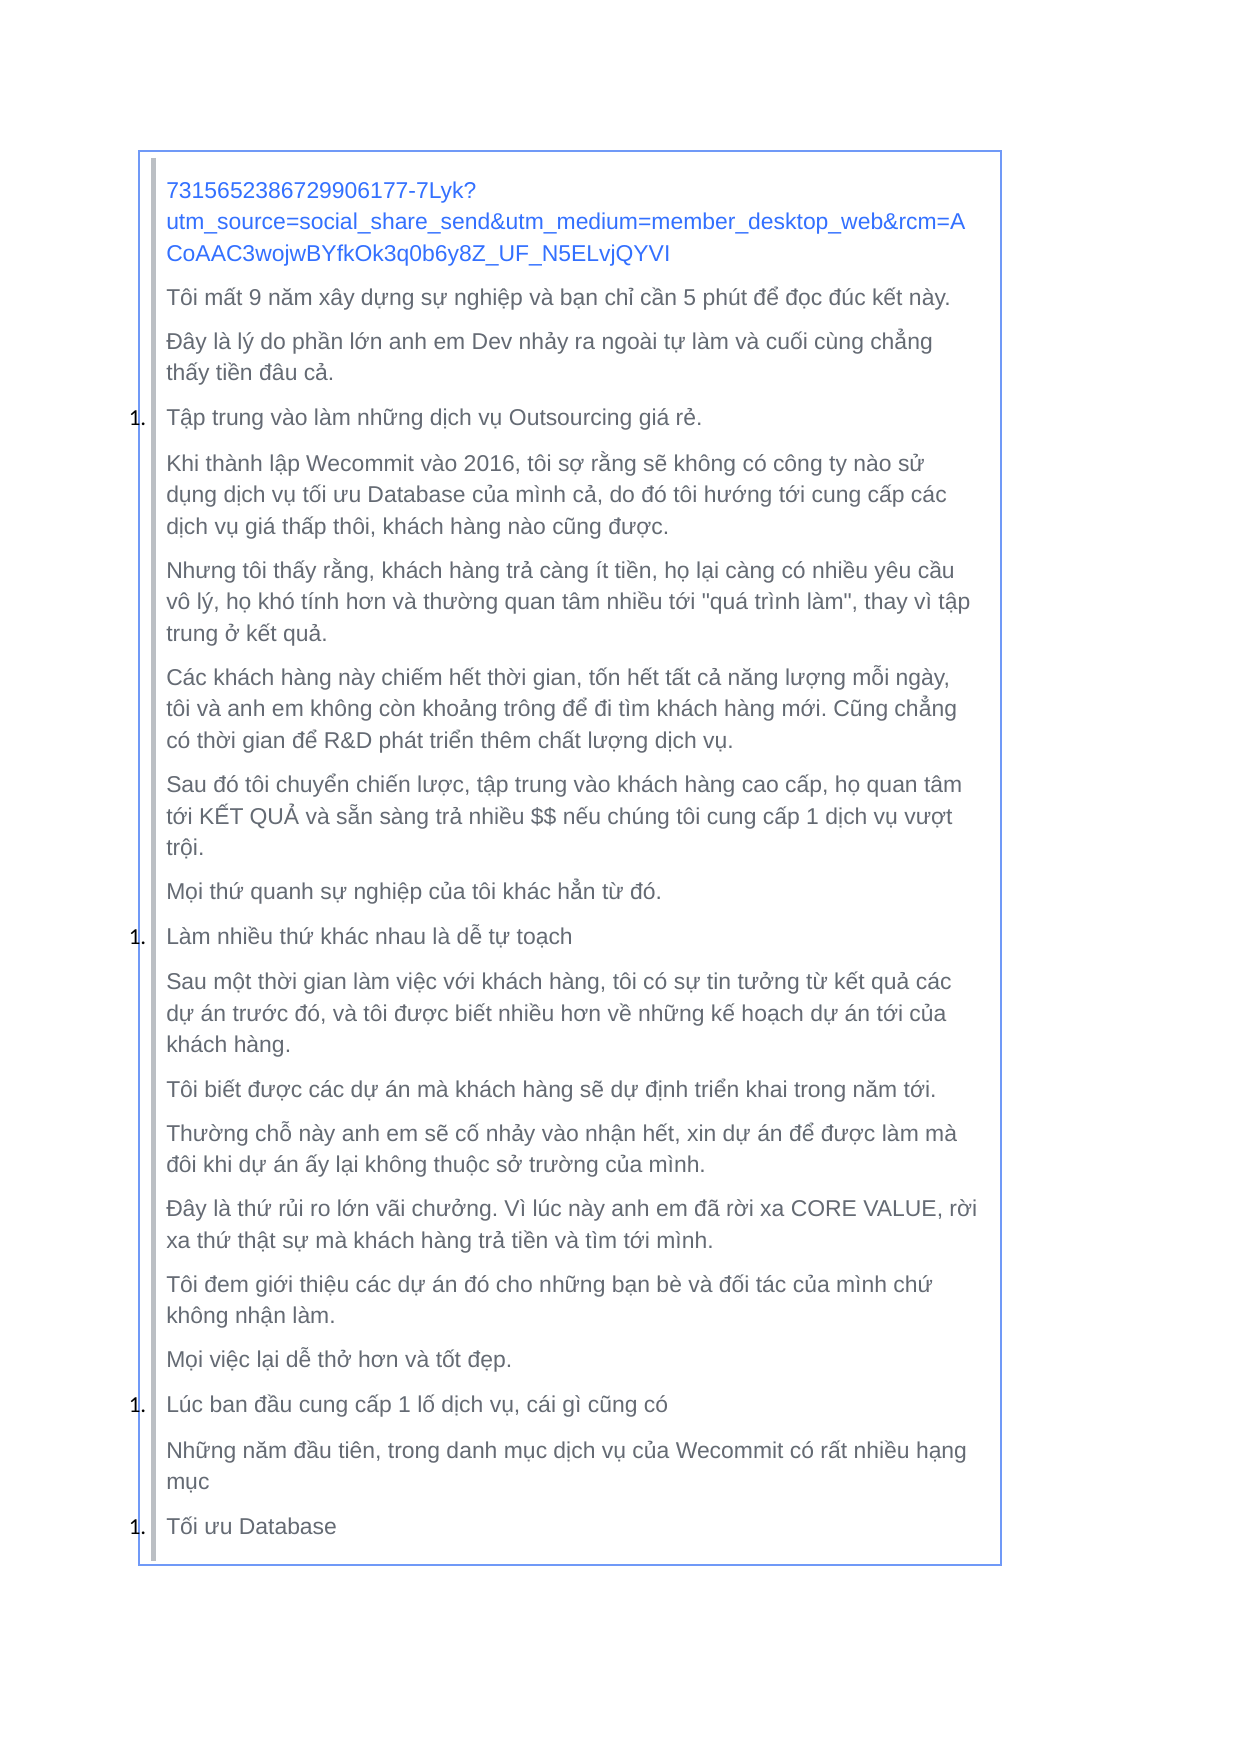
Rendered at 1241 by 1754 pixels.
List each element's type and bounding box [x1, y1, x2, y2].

table_header [140, 152, 1000, 1564]
